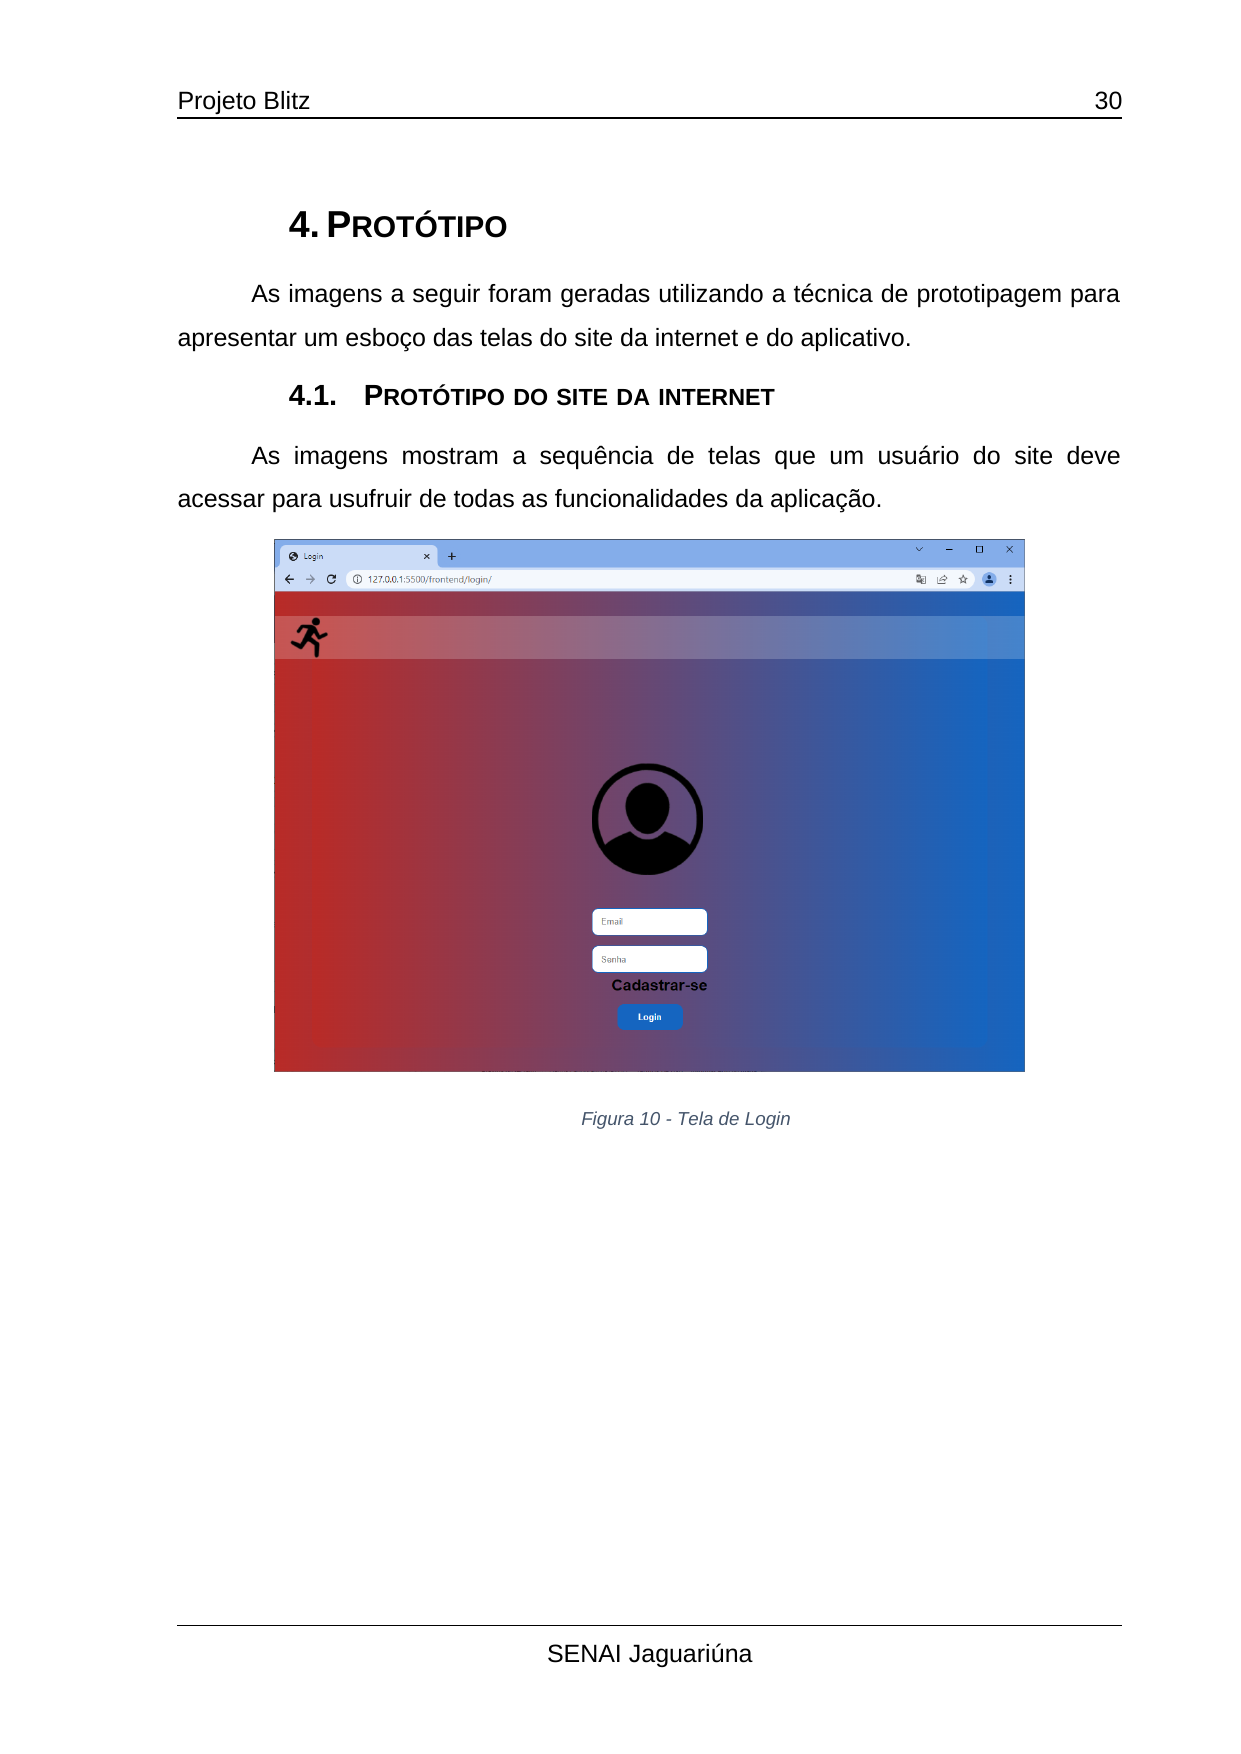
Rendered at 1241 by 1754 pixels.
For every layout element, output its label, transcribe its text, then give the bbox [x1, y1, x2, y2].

picture [274, 539, 1025, 1072]
subtitle Protótipo do site da internet [288, 378, 1122, 412]
text As imagens a seguir foram geradas utilizando a técnica de prototipagem para apresentar um esboço das telas do site da internet e do aplicativo. [177, 279, 1122, 351]
text As imagens mostram a sequência de telas que um usuário do site deve acessar para usufruir de todas as funcionalidades da aplicação. [177, 441, 1122, 513]
text Figura 10 - Tela de Login [177, 1107, 1122, 1129]
subtitle Protótipo [288, 202, 1122, 245]
